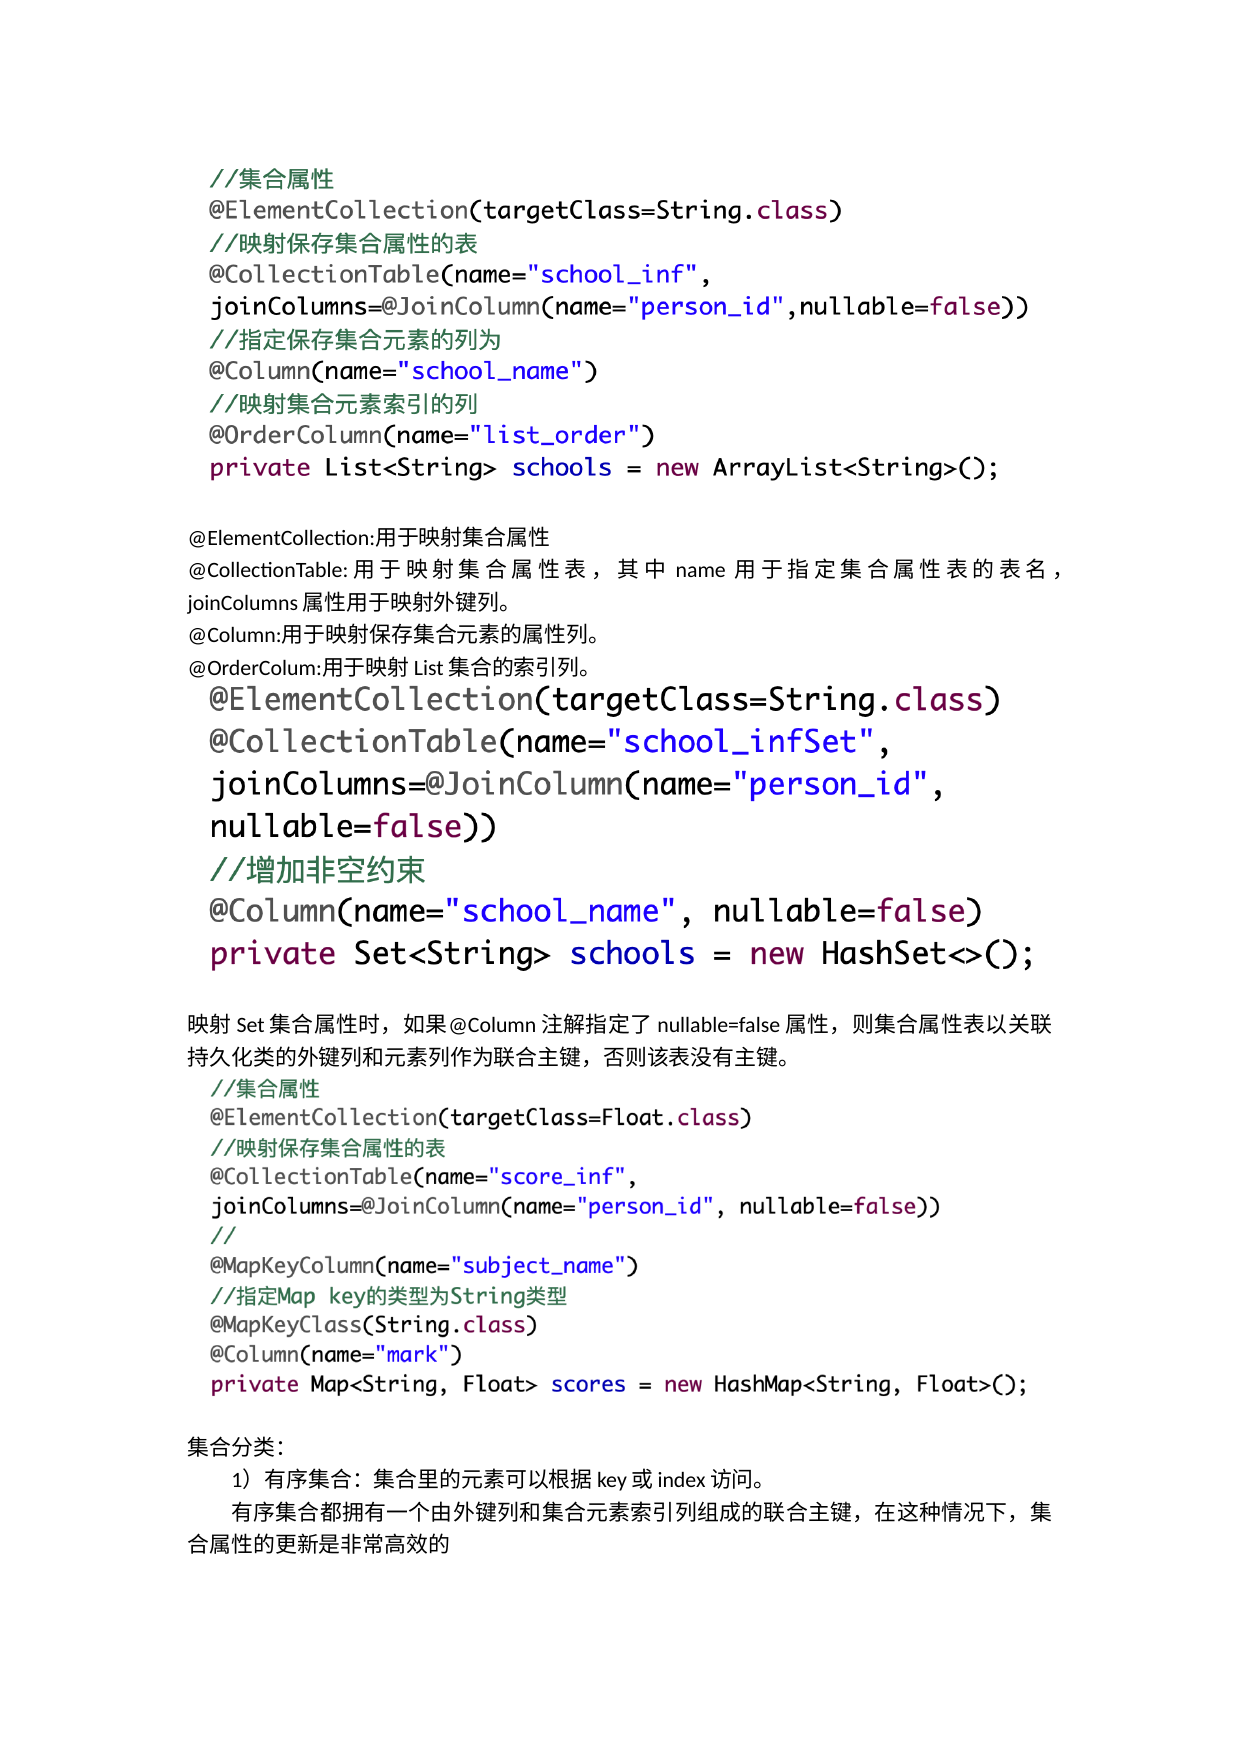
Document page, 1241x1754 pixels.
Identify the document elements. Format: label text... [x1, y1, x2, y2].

picture [187, 1072, 1053, 1415]
list @CollectionTable:用于映射集合属性表，其中name用于指定集合属性表的表名，joinColumns属性用于映射外键列。 [187, 552, 1053, 617]
list @ElementCollection:用于映射集合属性 [187, 519, 1053, 552]
list @Column:用于映射保存集合元素的属性列。 [187, 617, 1053, 649]
list 映射Set集合属性时，如果@Column注解指定了nullable=false属性，则集合属性表以关联持久化类的外键列和元素列作为联合主键，否则该表没有主键。 [187, 1007, 1053, 1072]
list @OrderColum:用于映射List集合的索引列。 [187, 649, 1053, 682]
list 1）有序集合：集合里的元素可以根据key或index访问。 [187, 1462, 1053, 1494]
list 集合分类： [187, 1429, 1053, 1462]
picture [187, 682, 1052, 984]
list 有序集合都拥有一个由外键列和集合元素索引列组成的联合主键，在这种情况下，集合属性的更新是非常高效的 [187, 1494, 1053, 1559]
picture [187, 162, 1053, 500]
